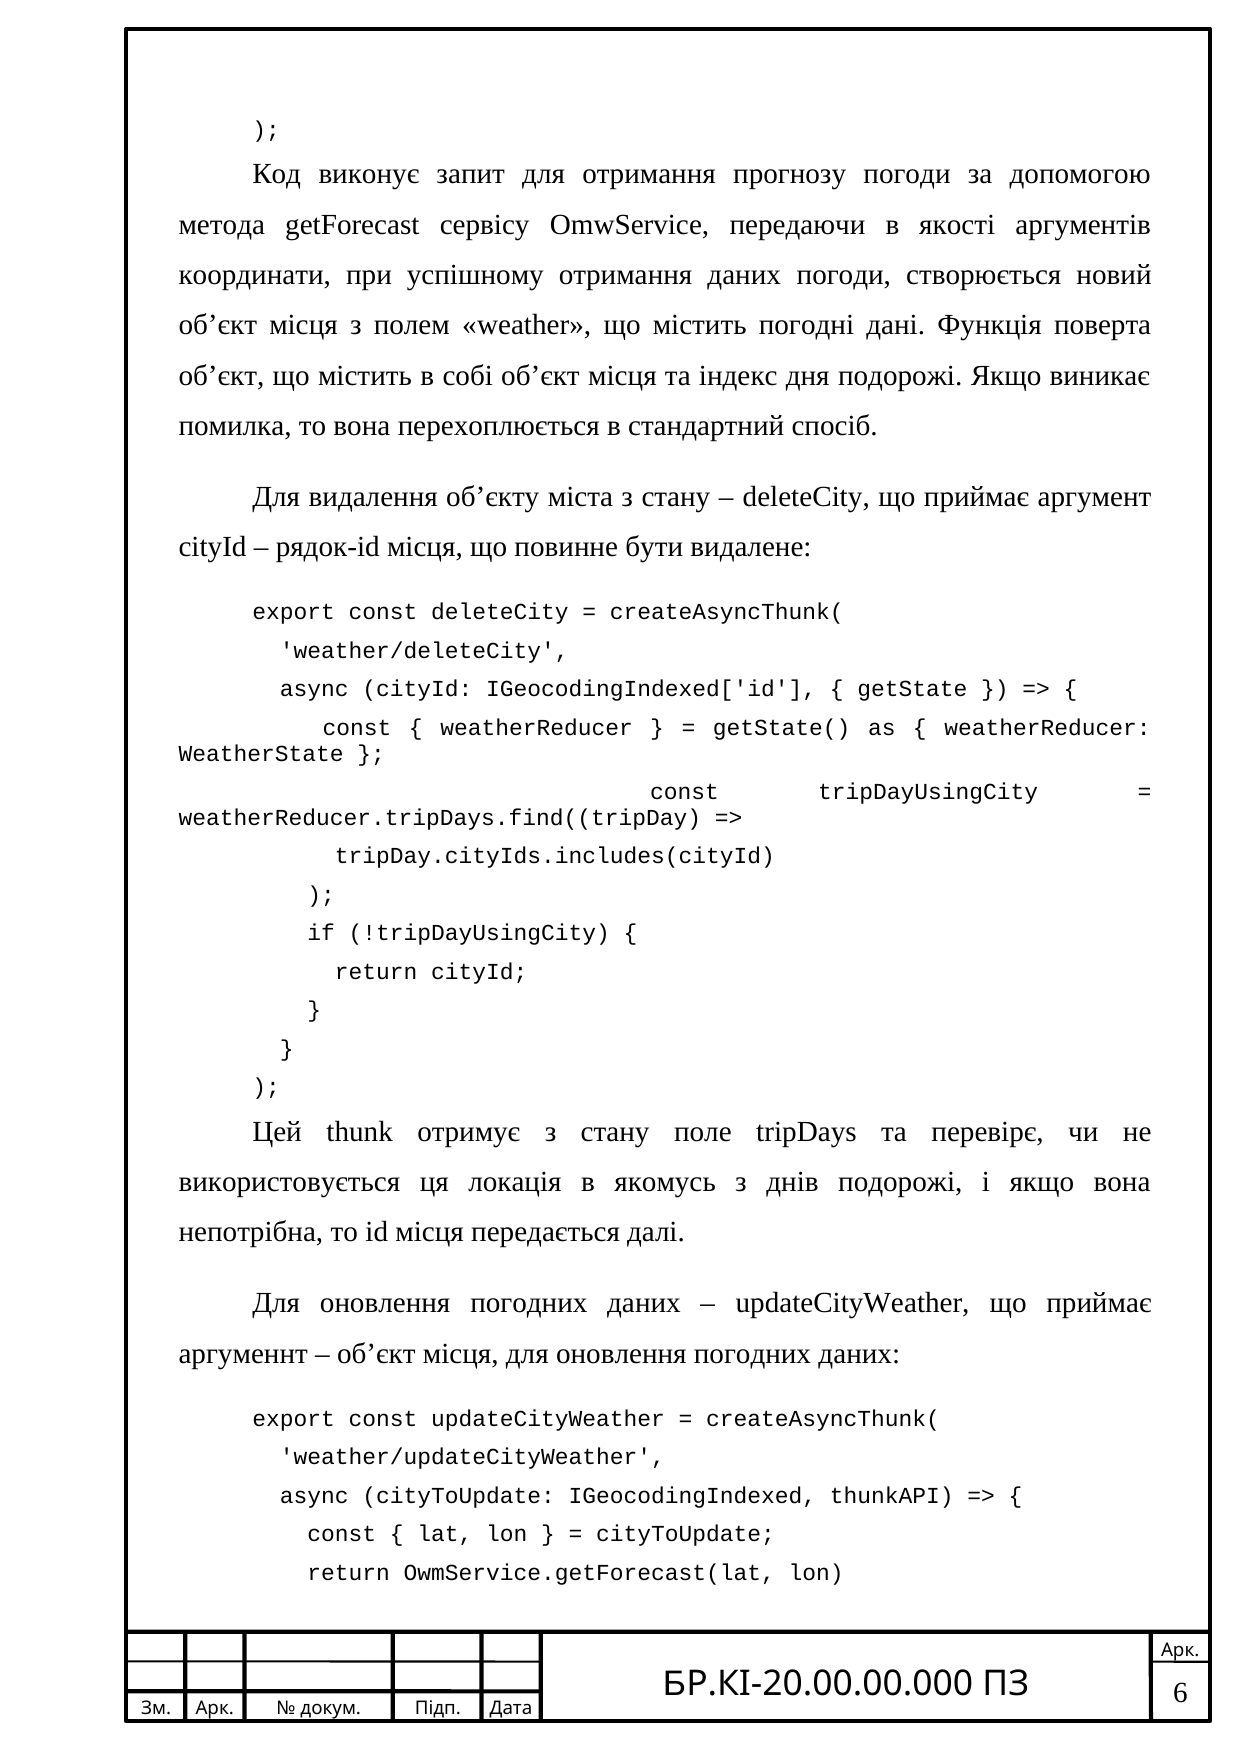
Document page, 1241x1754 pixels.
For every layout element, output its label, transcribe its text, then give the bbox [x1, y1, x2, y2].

text return OwmService.getForecast(lat, lon) [178, 1561, 1152, 1587]
text return cityId; [178, 960, 1152, 986]
text async (cityId: IGeocodingIndexed['id'], { getState }) => { [178, 678, 1152, 703]
text export const updateCityWeather = createAsyncThunk( [178, 1407, 1152, 1433]
text ); [178, 883, 1152, 909]
text Для оновлення погодних даних – updateCityWeather, що приймає аргуменнт – об’єкт місця, для оновлення погодних даних: [178, 1286, 1152, 1369]
text async (cityToUpdate: IGeocodingIndexed, thunkAPI) => { [178, 1484, 1152, 1510]
text ); [178, 118, 1152, 144]
text const { lat, lon } = cityToUpdate; [178, 1522, 1152, 1548]
text Цей thunk отримує з стану поле tripDays та перевірє, чи не використовується ця локація в якомусь з днів подорожі, і якщо вона непотрібна, то id місця передається далі. [178, 1114, 1152, 1248]
text ); [178, 1075, 1152, 1101]
text export const deleteCity = createAsyncThunk( [178, 601, 1152, 627]
text tripDay.cityIds.includes(cityId) [178, 845, 1152, 871]
text Для видалення об’єкту міста з стану – deleteCity, що приймає аргумент cityId – рядок-id місця, що повинне бути видалене: [178, 479, 1152, 563]
text } [178, 998, 1152, 1024]
text const tripDayUsingCity = weatherReducer.tripDays.find((tripDay) => [178, 780, 1152, 832]
text 'weather/deleteCity', [178, 639, 1152, 665]
text } [178, 1037, 1152, 1063]
text const { weatherReducer } = getState() as { weatherReducer: WeatherState }; [178, 716, 1152, 768]
text Код виконує запит для отримання прогнозу погоди за допомогою метода getForecast сервісу OmwService, передаючи в якості аргументів координати, при успішному отримання даних погоди, створюється новий об’єкт місця з полем «weather», що містить погодні дані. Функція поверта об’єкт, що містить в собі об’єкт місця та індекс дня подорожі. Якщо виникає помилка, то вона перехоплюється в стандартний спосіб. [178, 157, 1152, 442]
text 'weather/updateCityWeather', [178, 1446, 1152, 1471]
text if (!tripDayUsingCity) { [178, 922, 1152, 948]
